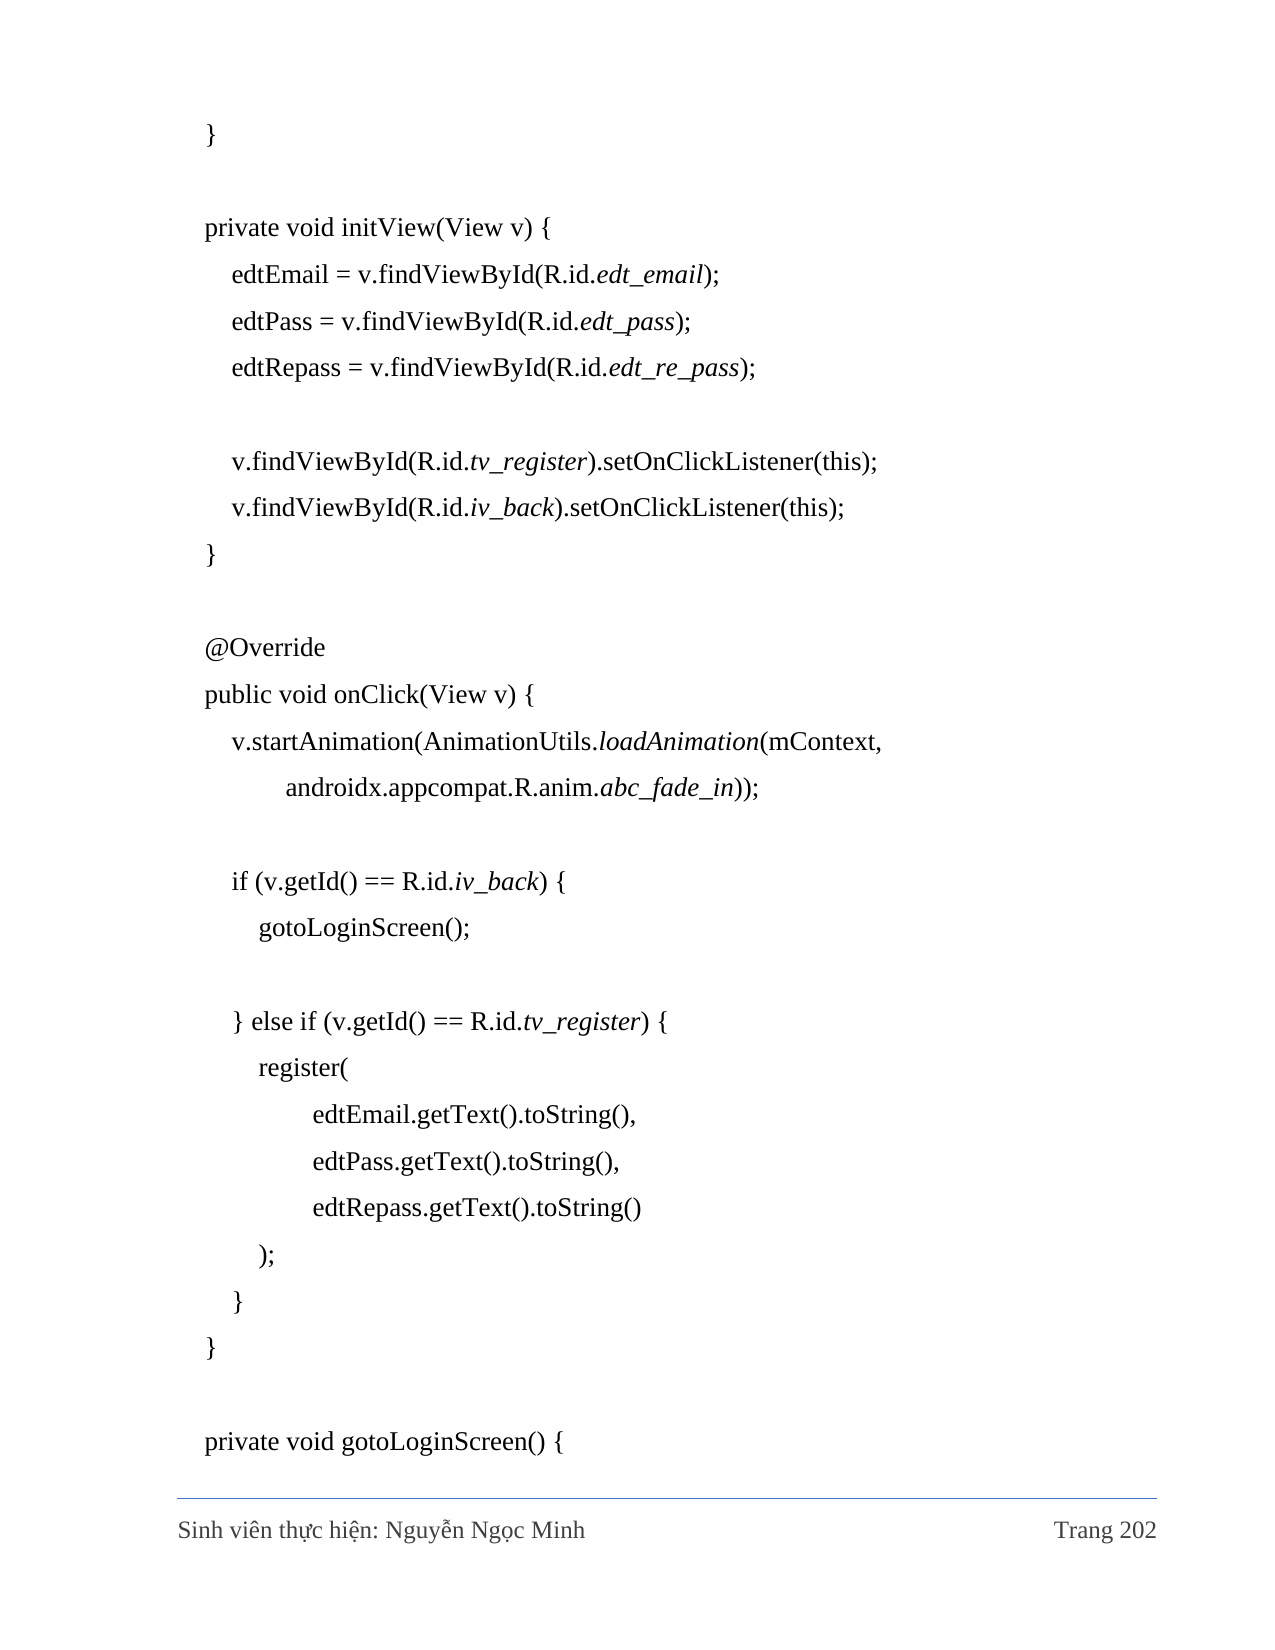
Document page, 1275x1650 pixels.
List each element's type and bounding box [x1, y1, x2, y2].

text [177, 118, 1157, 1456]
